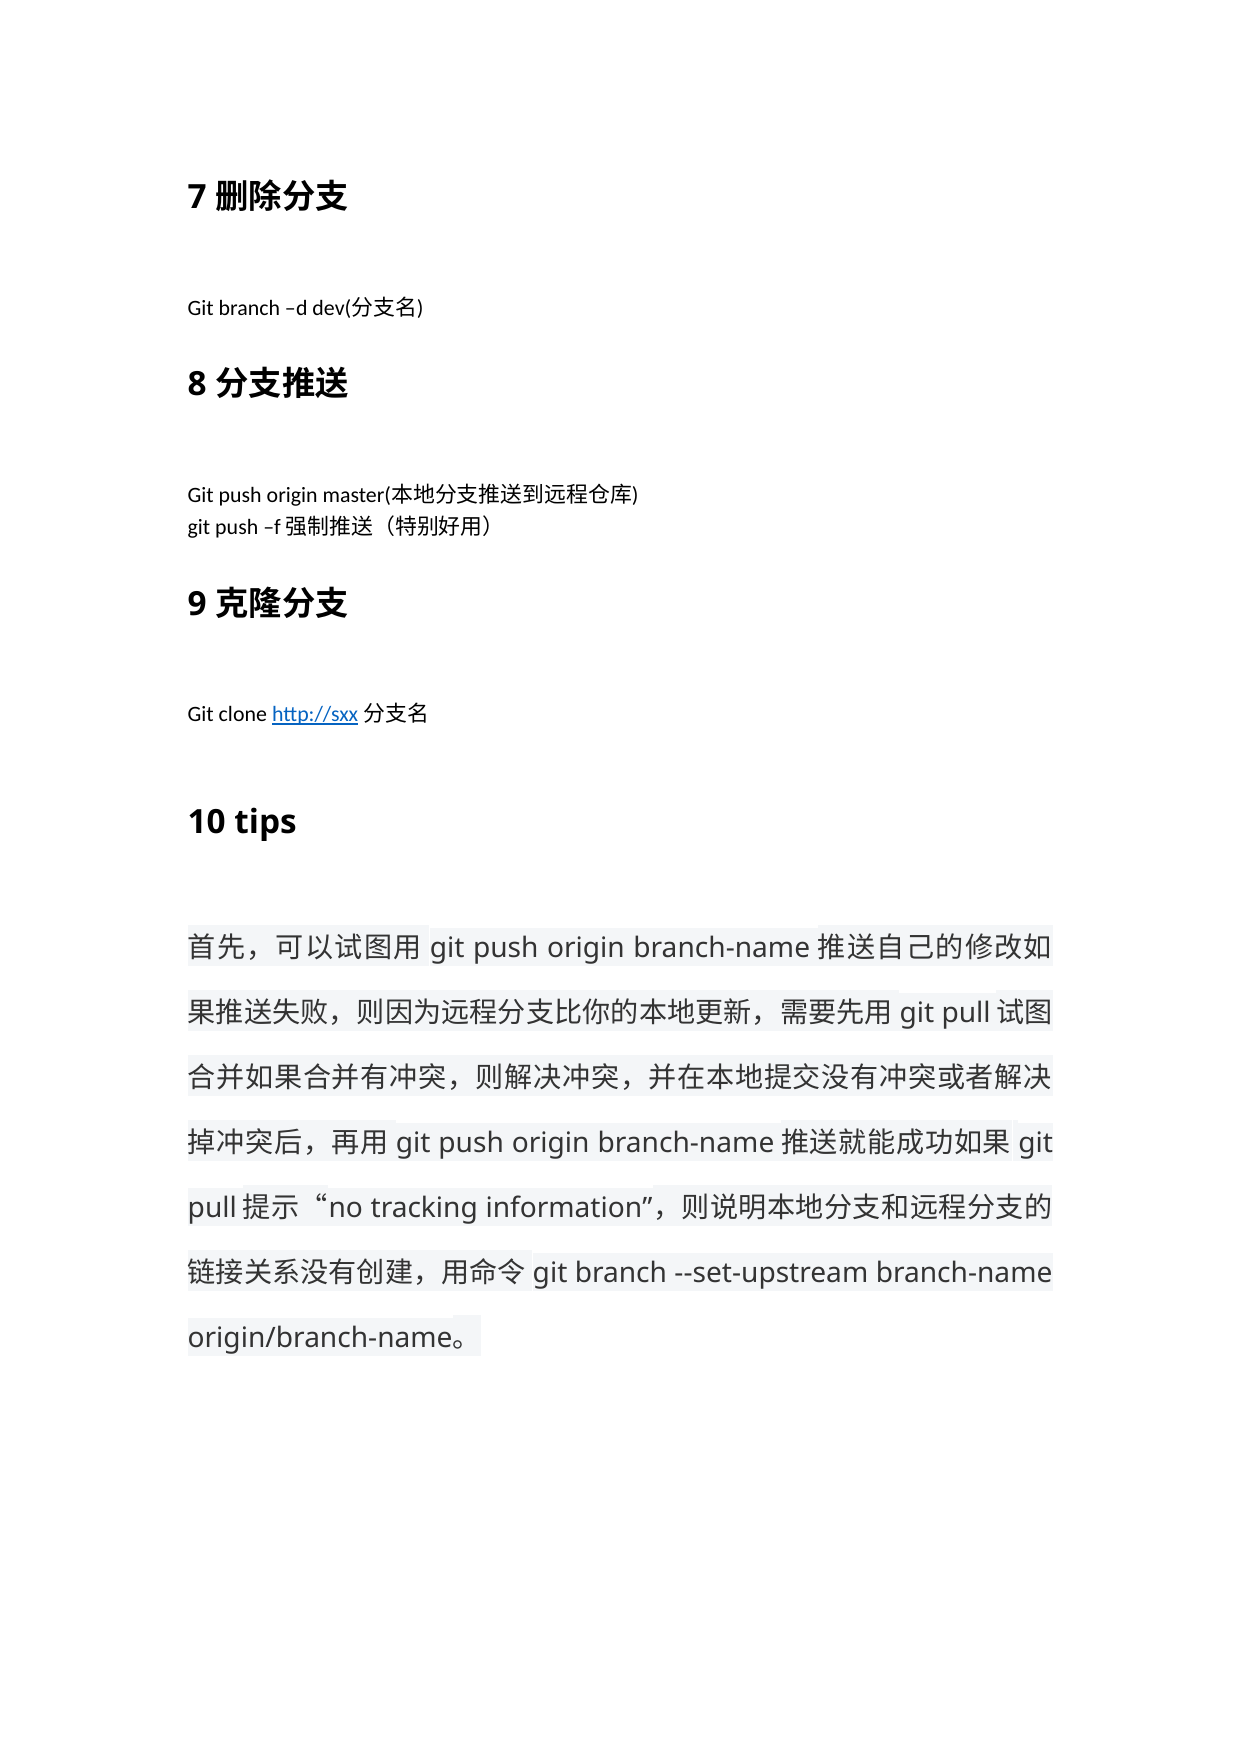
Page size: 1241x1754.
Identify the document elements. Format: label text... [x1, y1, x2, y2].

text git push –f 强制推送（特别好用） [187, 509, 1053, 541]
text 首先，可以试图用git push origin branch-name推送自己的修改如果推送失败，则因为远程分支比你的本地更新，需要先用git pull试图合并如果合并有冲突，则解决冲突，并在本地提交没有冲突或者解决掉冲突后，再用git push origin branch-name推送就能成功如果git pull提示“no tracking information”，则说明本地分支和远程分支的链接关系没有创建，用命令git branch --set-upstream branch-name origin/branch-name。 [187, 913, 1053, 1368]
text Git push origin master(本地分支推送到远程仓库) [187, 476, 1053, 509]
text Git branch –d dev(分支名) [187, 289, 1053, 322]
subtitle 10 tips [187, 788, 1053, 853]
subtitle 9 克隆分支 [187, 568, 1053, 633]
text Git clone http://sxx 分支名 [187, 696, 1053, 728]
subtitle 7 删除分支 [187, 162, 1053, 227]
subtitle 8 分支推送 [187, 349, 1053, 414]
